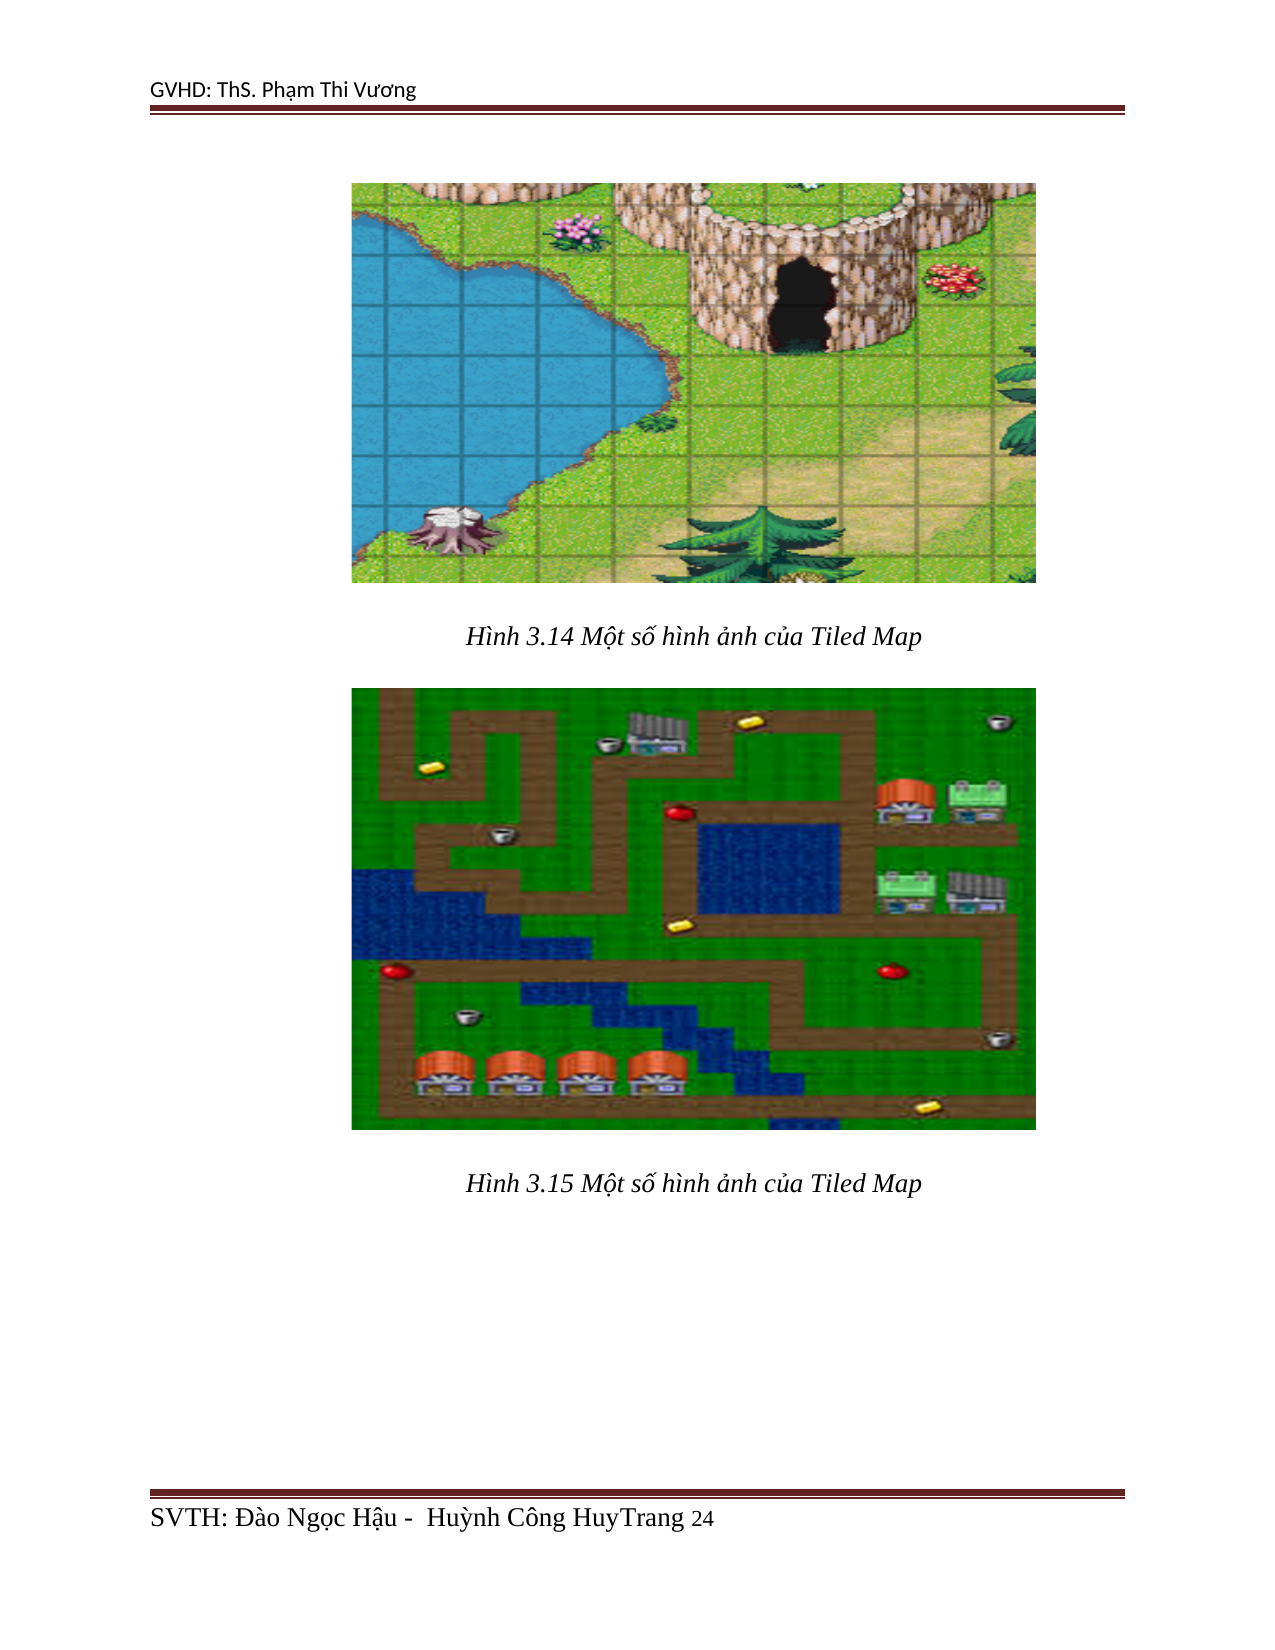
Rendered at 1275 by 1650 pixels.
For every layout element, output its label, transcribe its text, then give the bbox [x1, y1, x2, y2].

list Hình 3.14 Một số hình ảnh của Tiled Map [262, 620, 1125, 651]
picture [351, 688, 1036, 1130]
list Hình 3.15 Một số hình ảnh của Tiled Map [262, 1167, 1125, 1198]
picture [351, 183, 1036, 583]
